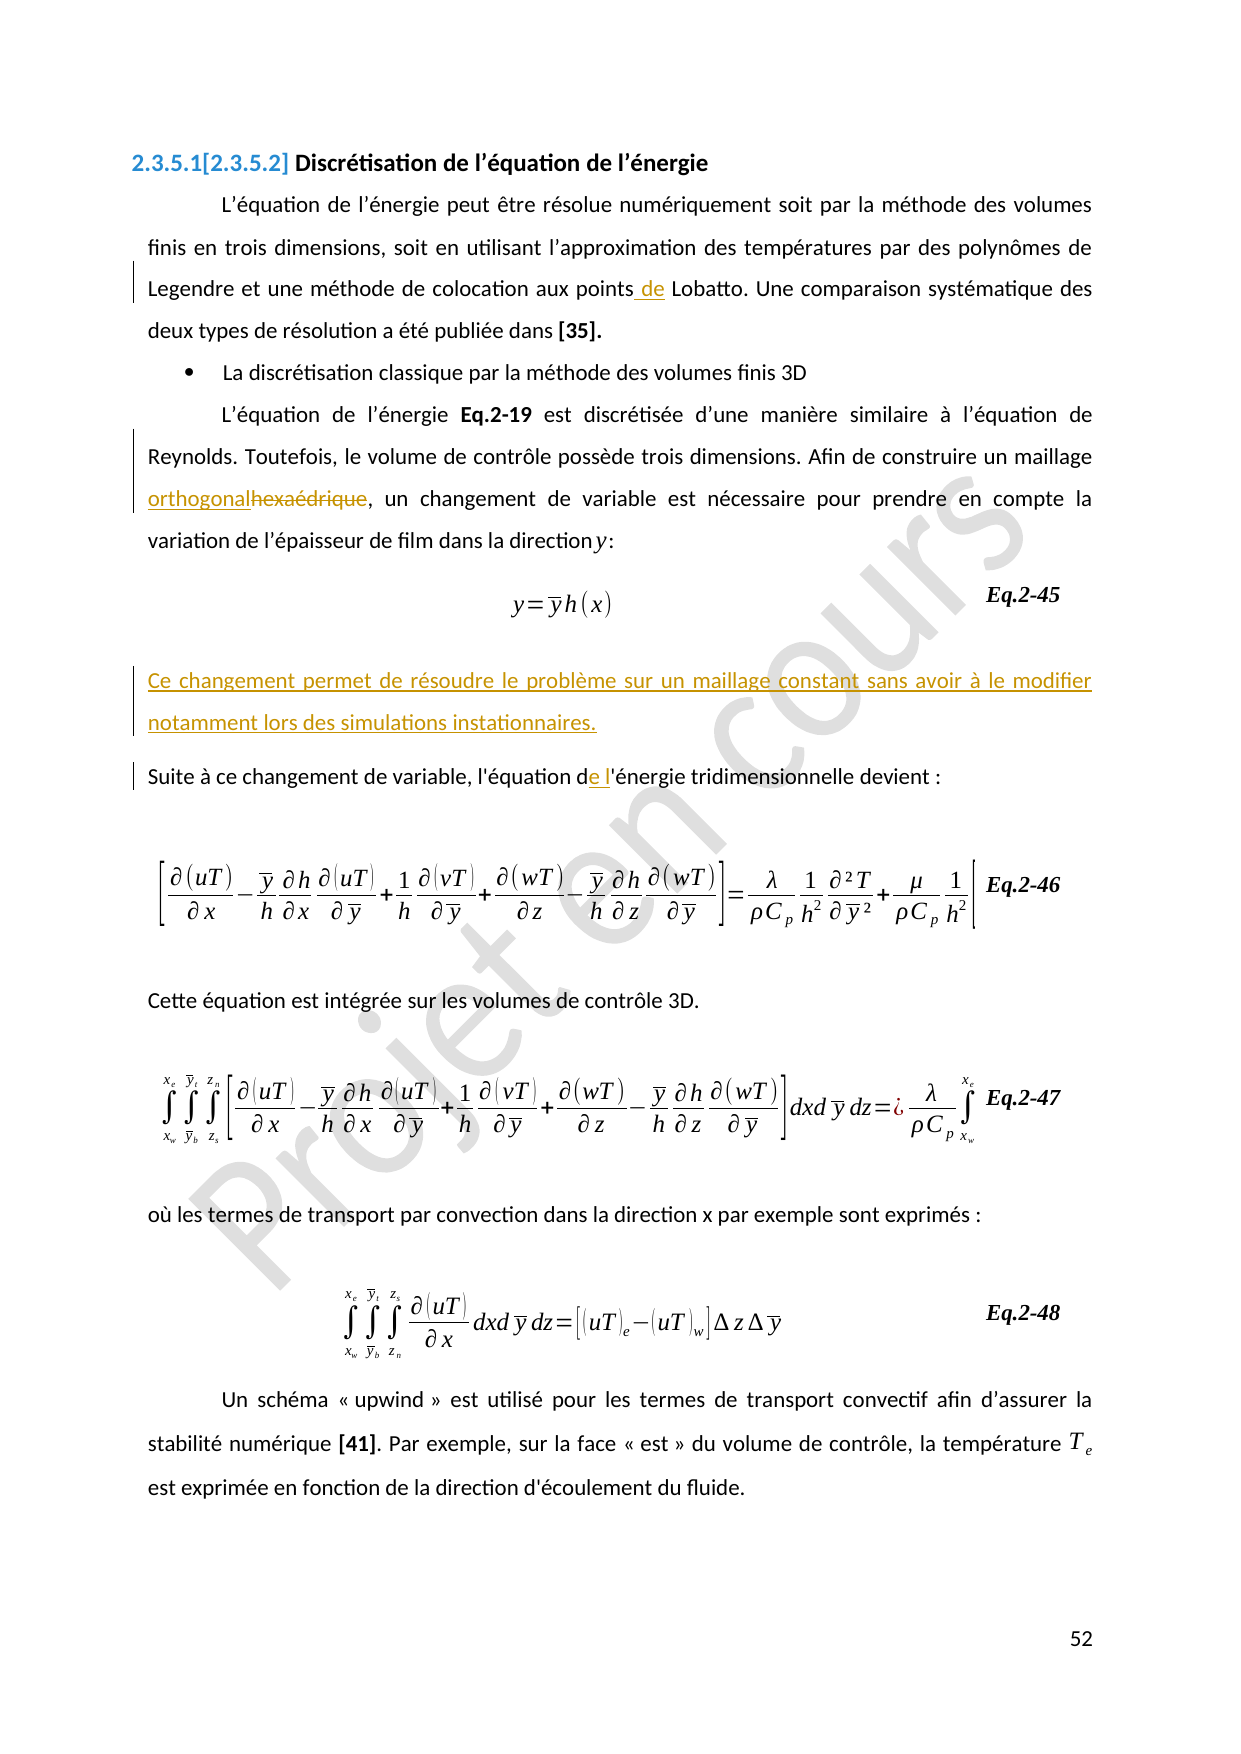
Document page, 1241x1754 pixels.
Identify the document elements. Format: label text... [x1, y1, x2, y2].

subtitle Discrétisation de l’équation de l’énergie [131, 148, 1093, 178]
table_header [975, 1285, 1093, 1373]
table_header [975, 859, 1093, 944]
text L’équation de l’énergie Eq.2-19 est discrétisée d’une manière similaire à l’équation de Reynolds. Toutefois, le volume de contrôle possède trois dimensions. Afin de construire un maillage, un changement de variable est nécessaire pour prendre en compte la variation de l’épaisseur de film dans la direction: [148, 401, 1093, 554]
table_header [975, 569, 1093, 653]
text L’équation de l’énergie peut être résolue numériquement soit par la méthode des volumes finis en trois dimensions, soit en utilisant l’approximation des températures par des polynômes de Legendre et une méthode de colocation aux points Lobatto. Une comparaison systématique des deux types de résolution a été publiée dans [35]. [148, 191, 1093, 344]
table_header [148, 1285, 974, 1373]
text Suite à ce changement de variable, l'équation d'énergie tridimensionnelle devient : [148, 762, 1093, 790]
table_header [148, 859, 974, 944]
list La discrétisation classique par la méthode des volumes finis 3D [185, 358, 1093, 387]
text Un schéma « upwind » est utilisé pour les termes de transport convectif afin d’assurer la stabilité numérique [41]. Par exemple, sur la face « est » du volume de contrôle, la température est exprimée en fonction de la direction d'écoulement du fluide. [148, 1385, 1093, 1501]
text où les termes de transport par convection dans la direction x par exemple sont exprimés : [148, 1201, 1093, 1229]
table_header [975, 1070, 1093, 1159]
text Cette équation est intégrée sur les volumes de contrôle 3D. [148, 986, 1093, 1014]
table_header [148, 569, 974, 653]
table_header [148, 1070, 974, 1159]
